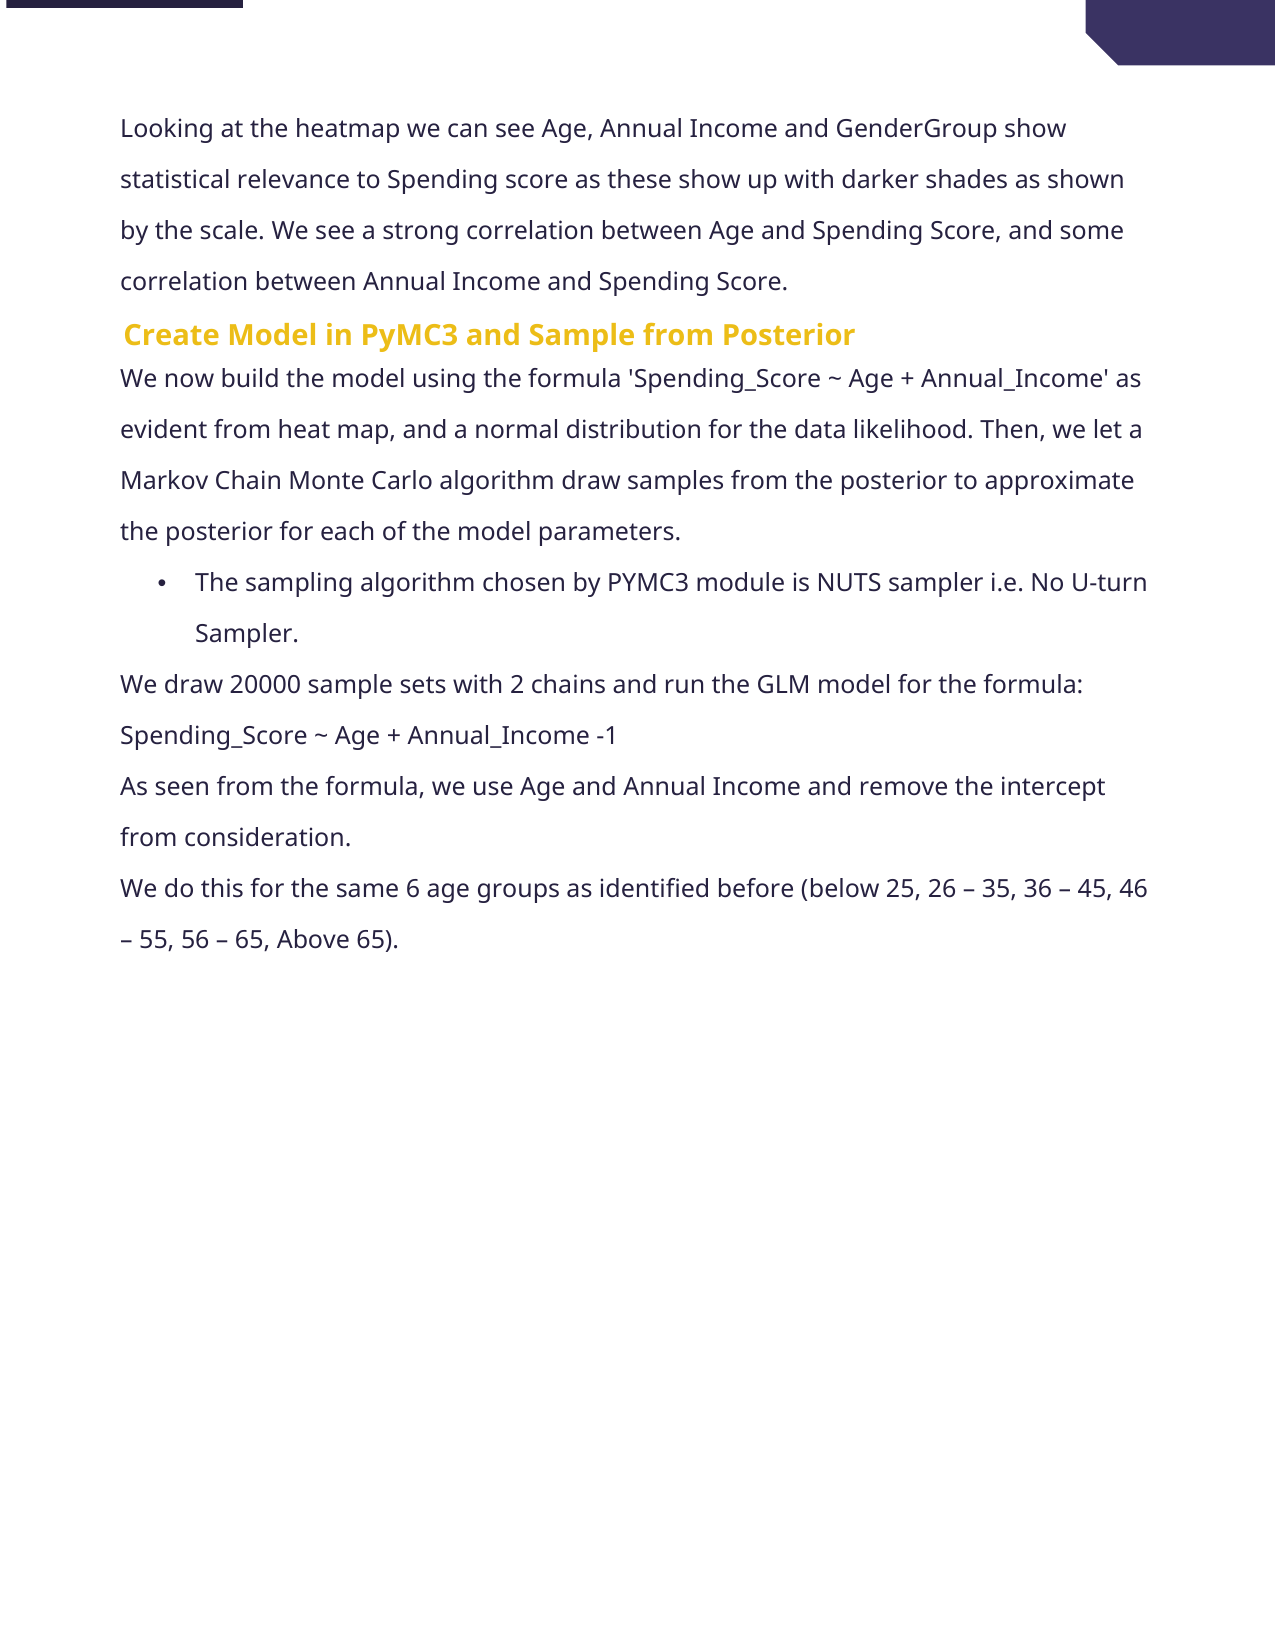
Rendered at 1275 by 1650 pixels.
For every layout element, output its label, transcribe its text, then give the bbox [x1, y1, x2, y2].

text As seen from the formula, we use Age and Annual Income and remove the intercept from consideration. [120, 769, 1155, 854]
text Looking at the heatmap we can see Age, Annual Income and GenderGroup show statistical relevance to Spending score as these show up with darker shades as shown by the scale. We see a strong correlation between Age and Spending Score, and some correlation between Annual Income and Spending Score. [120, 110, 1155, 298]
text We do this for the same 6 age groups as identified before (below 25, 26 – 35, 36 – 45, 46 – 55, 56 – 65, Above 65). [120, 871, 1155, 956]
text We now build the model using the formula 'Spending_Score ~ Age + Annual_Income' as evident from heat map, and a normal distribution for the data likelihood. Then, we let a Markov Chain Monte Carlo algorithm draw samples from the posterior to approximate the posterior for each of the model parameters. [120, 361, 1155, 548]
list The sampling algorithm chosen by PYMC3 module is NUTS sampler i.e. No U-turn Sampler. [157, 565, 1155, 650]
subtitle Create Model in PyMC3 and Sample from Posterior [123, 314, 1152, 354]
text We draw 20000 sample sets with 2 chains and run the GLM model for the formula: Spending_Score ~ Age + Annual_Income -1 [120, 667, 1155, 752]
